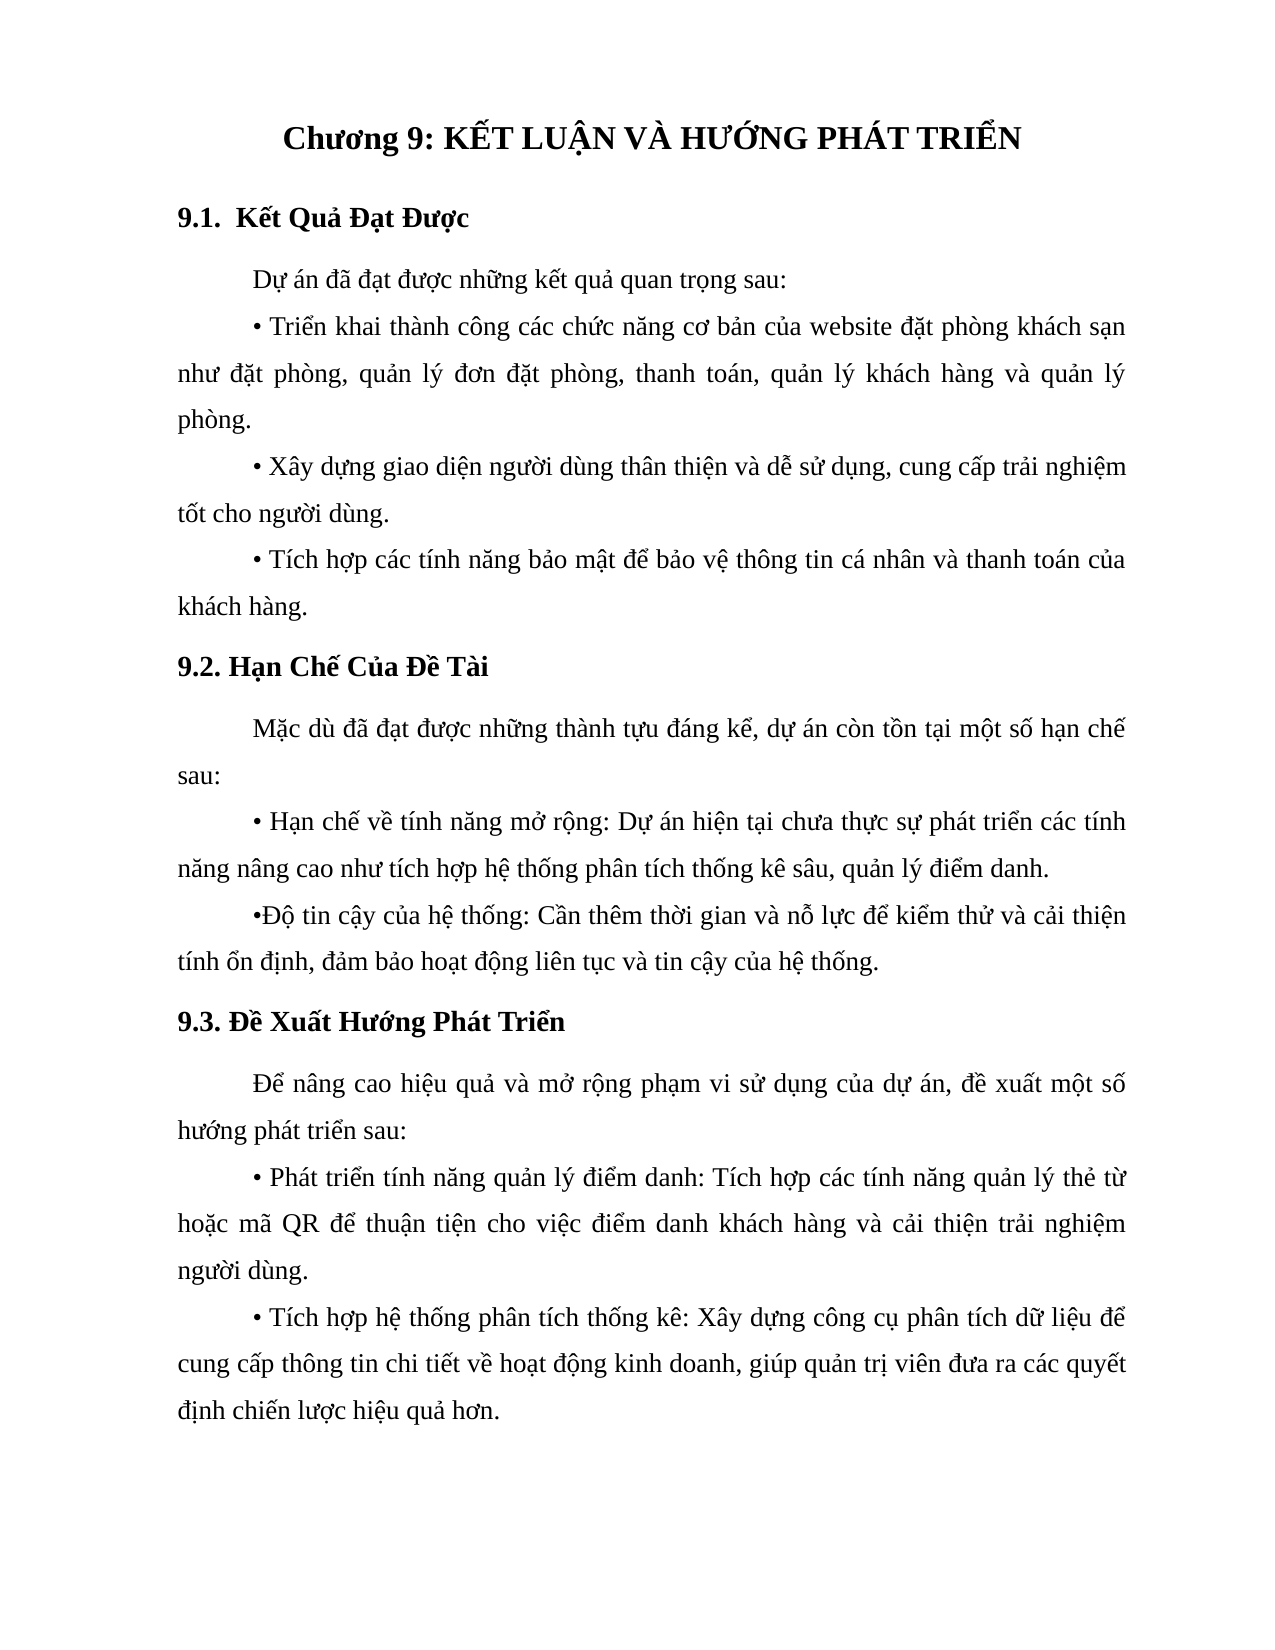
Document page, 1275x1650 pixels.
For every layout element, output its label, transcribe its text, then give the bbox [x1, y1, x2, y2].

text Mặc dù đã đạt được những thành tựu đáng kể, dự án còn tồn tại một số hạn chế sau: [177, 712, 1127, 790]
text • Xây dựng giao diện người dùng thân thiện và dễ sử dụng, cung cấp trải nghiệm tốt cho người dùng. [177, 450, 1127, 528]
text Dự án đã đạt được những kết quả quan trọng sau: [177, 263, 1127, 294]
subtitle Kết Quả Đạt Được [177, 201, 1127, 234]
text • Hạn chế về tính năng mở rộng: Dự án hiện tại chưa thực sự phát triển các tính năng nâng cao như tích hợp hệ thống phân tích thống kê sâu, quản lý điểm danh. [177, 805, 1127, 883]
text • Tích hợp hệ thống phân tích thống kê: Xây dựng công cụ phân tích dữ liệu để cung cấp thông tin chi tiết về hoạt động kinh doanh, giúp quản trị viên đưa ra các quyết định chiến lược hiệu quả hơn. [177, 1301, 1127, 1425]
subtitle Đề Xuất Hướng Phát Triển [177, 1004, 1127, 1038]
text • Phát triển tính năng quản lý điểm danh: Tích hợp các tính năng quản lý thẻ từ hoặc mã QR để thuận tiện cho việc điểm danh khách hàng và cải thiện trải nghiệm người dùng. [177, 1161, 1127, 1285]
text • Tích hợp các tính năng bảo mật để bảo vệ thông tin cá nhân và thanh toán của khách hàng. [177, 543, 1127, 621]
text • Triển khai thành công các chức năng cơ bản của website đặt phòng khách sạn như đặt phòng, quản lý đơn đặt phòng, thanh toán, quản lý khách hàng và quản lý phòng. [177, 310, 1127, 434]
subtitle Hạn Chế Của Đề Tài [177, 649, 1127, 683]
subtitle KẾT LUẬN VÀ HƯỚNG PHÁT TRIỂN [177, 118, 1127, 156]
text •Độ tin cậy của hệ thống: Cần thêm thời gian và nỗ lực để kiểm thử và cải thiện tính ổn định, đảm bảo hoạt động liên tục và tin cậy của hệ thống. [177, 899, 1127, 977]
text Để nâng cao hiệu quả và mở rộng phạm vi sử dụng của dự án, đề xuất một số hướng phát triển sau: [177, 1067, 1127, 1145]
